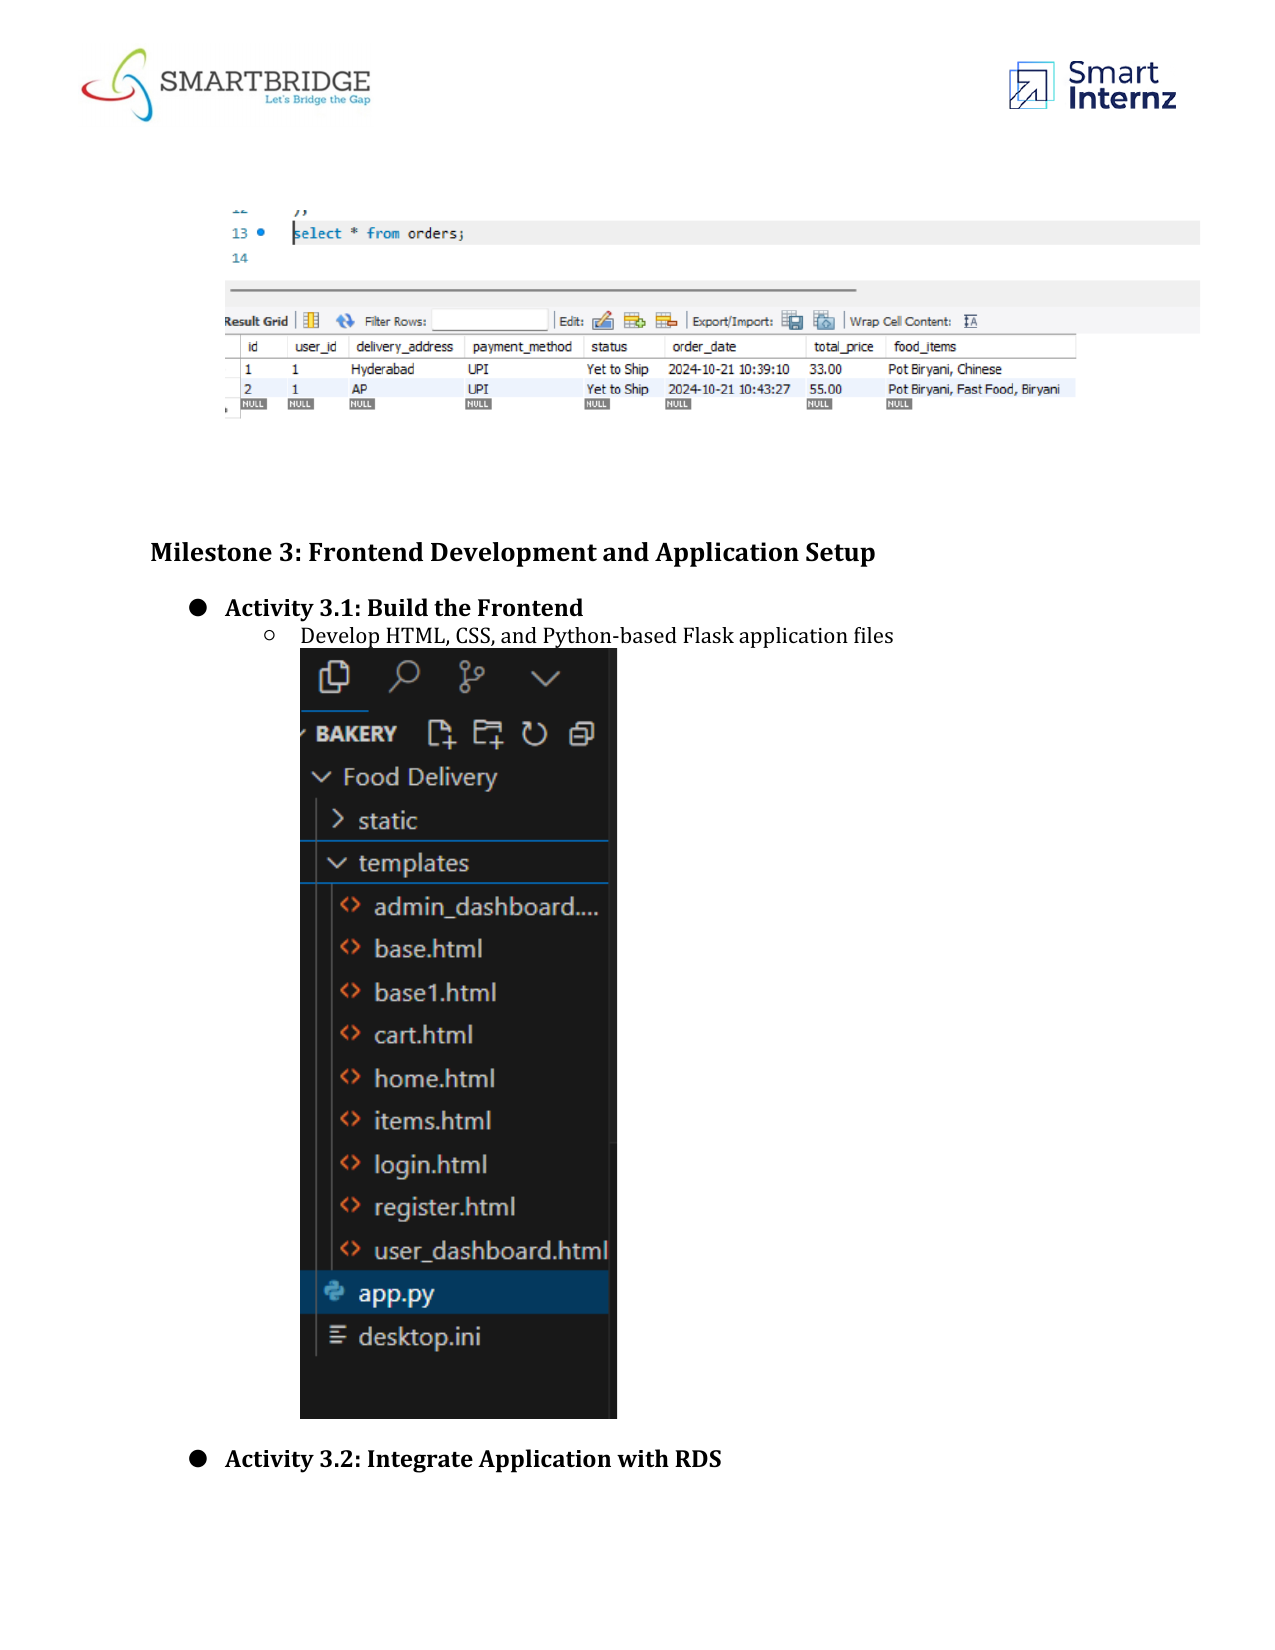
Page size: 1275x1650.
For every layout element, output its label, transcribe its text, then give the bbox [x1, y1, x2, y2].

picture [1004, 61, 1181, 109]
list Activity 3.1: Build the Frontend [187, 592, 1125, 622]
picture [300, 648, 618, 1419]
text Milestone 3: Frontend Development and Application Setup [150, 536, 1125, 567]
list Activity 3.2: Integrate Application with RDS [187, 1444, 1125, 1473]
picture [225, 210, 1200, 511]
picture [78, 43, 375, 127]
